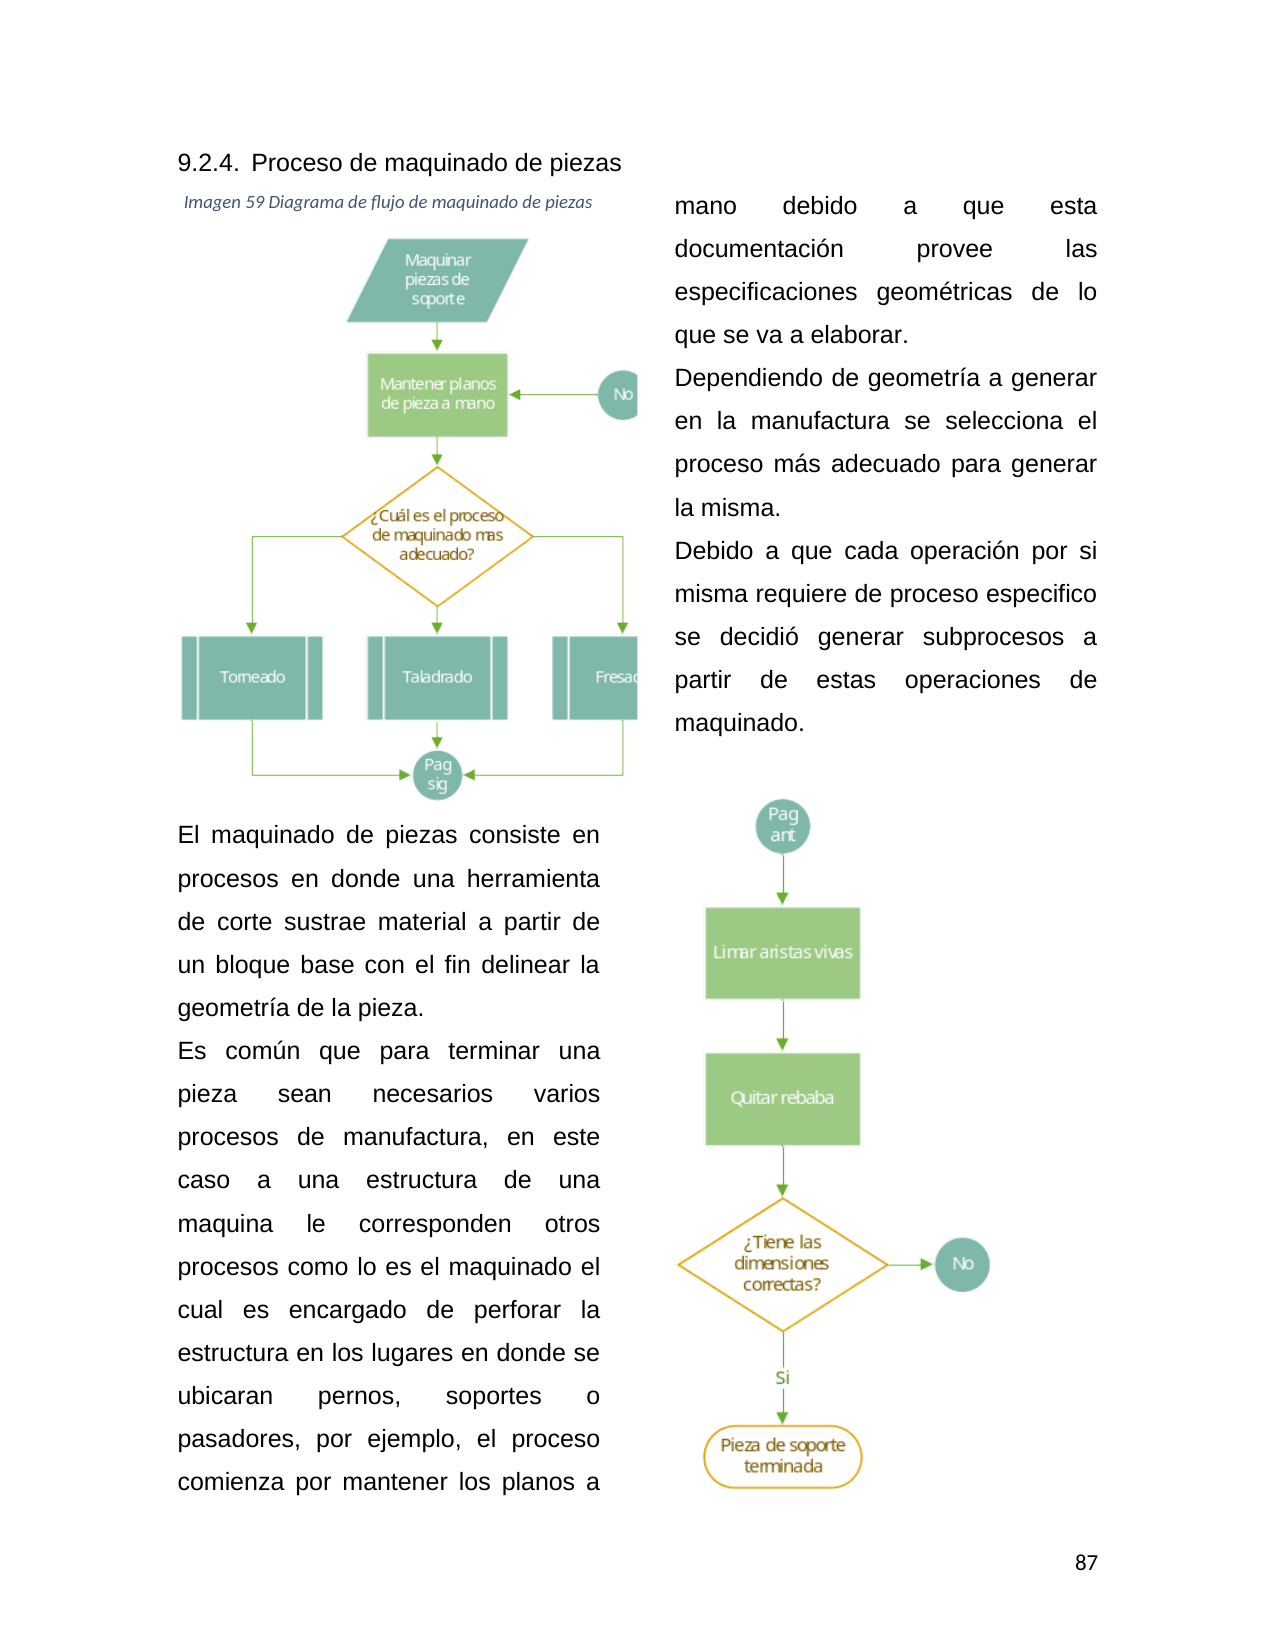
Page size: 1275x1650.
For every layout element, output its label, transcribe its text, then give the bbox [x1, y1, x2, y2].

text Imagen 59 Diagrama de flujo de maquinado de piezas [177, 191, 601, 214]
text Dependiendo de geometría a generar en la manufactura se selecciona el proceso más adecuado para generar la misma. [674, 363, 1098, 521]
text Debido a que cada operación por si misma requiere de proceso especifico se decidió generar subprocesos a partir de estas operaciones de maquinado. [674, 536, 1098, 737]
text Es común que para terminar una pieza sean necesarios varios procesos de manufactura, en este caso a una estructura de una maquina le corresponden otros procesos como lo es el maquinado el cual es encargado de perforar la estructura en los lugares en donde se ubicaran pernos, soportes o pasadores, por ejemplo, el proceso comienza por mantener los planos a mano debido a que esta documentación provee las especificaciones geométricas de lo que se va a elaborar. [674, 191, 1098, 349]
text El maquinado de piezas consiste en procesos en donde una herramienta de corte sustrae material a partir de un bloque base con el fin delinear la geometría de la pieza. [177, 821, 601, 1022]
text Es común que para terminar una pieza sean necesarios varios procesos de manufactura, en este caso a una estructura de una maquina le corresponden otros procesos como lo es el maquinado el cual es encargado de perforar la estructura en los lugares en donde se ubicaran pernos, soportes o pasadores, por ejemplo, el proceso comienza por mantener los planos a mano debido a que esta documentación provee las especificaciones geométricas de lo que se va a elaborar. [177, 1036, 601, 1496]
text Proceso de maquinado de piezas [177, 148, 1098, 176]
